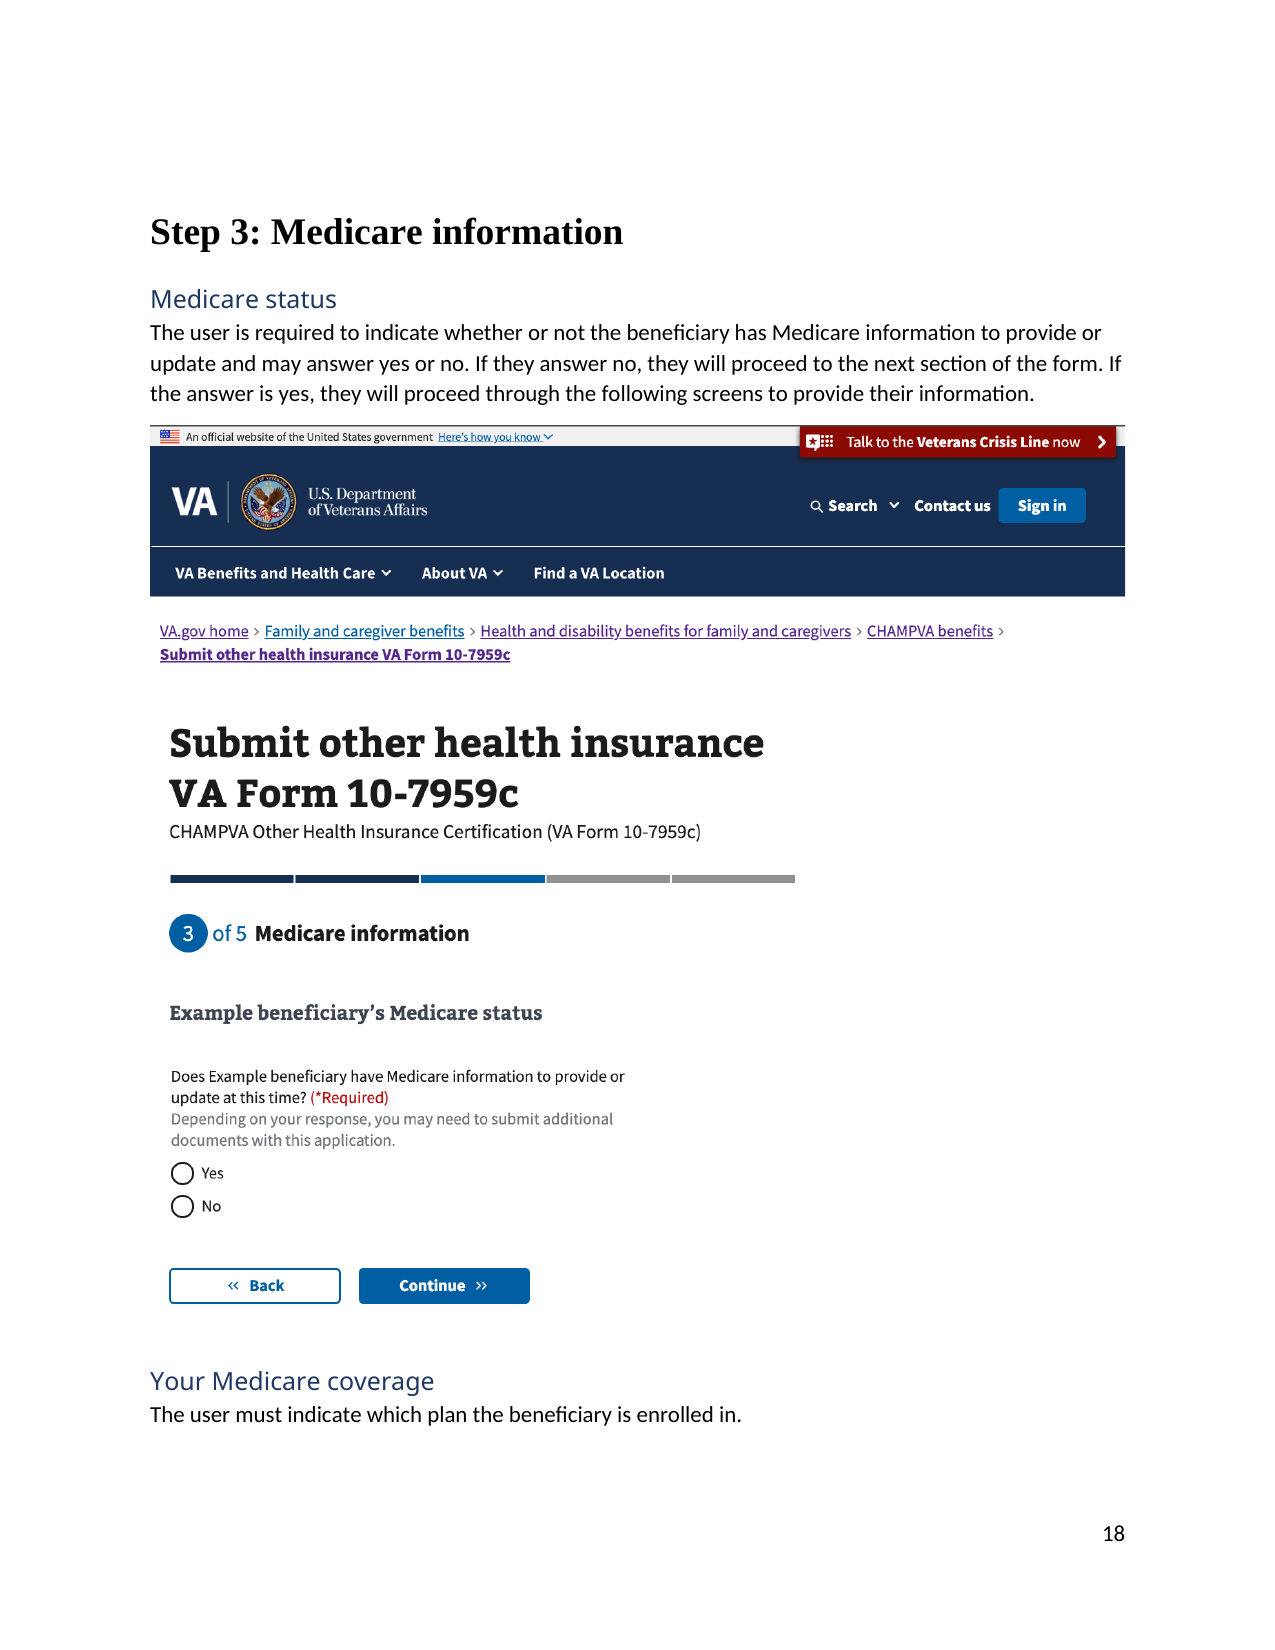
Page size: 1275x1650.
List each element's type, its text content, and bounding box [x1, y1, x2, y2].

subtitle Your Medicare coverage [150, 1363, 1125, 1397]
picture [150, 425, 1125, 1345]
text The user is required to indicate whether or not the beneficiary has Medicare information to provide or update and may answer yes or no. If they answer no, they will proceed to the next section of the form. If the answer is yes, they will proceed through the following screens to provide their information. [150, 318, 1125, 407]
text The user must indicate which plan the beneficiary is enrolled in. [150, 1400, 1125, 1428]
subtitle Medicare status [150, 282, 1125, 316]
subtitle Step 3: Medicare information [150, 209, 1125, 252]
